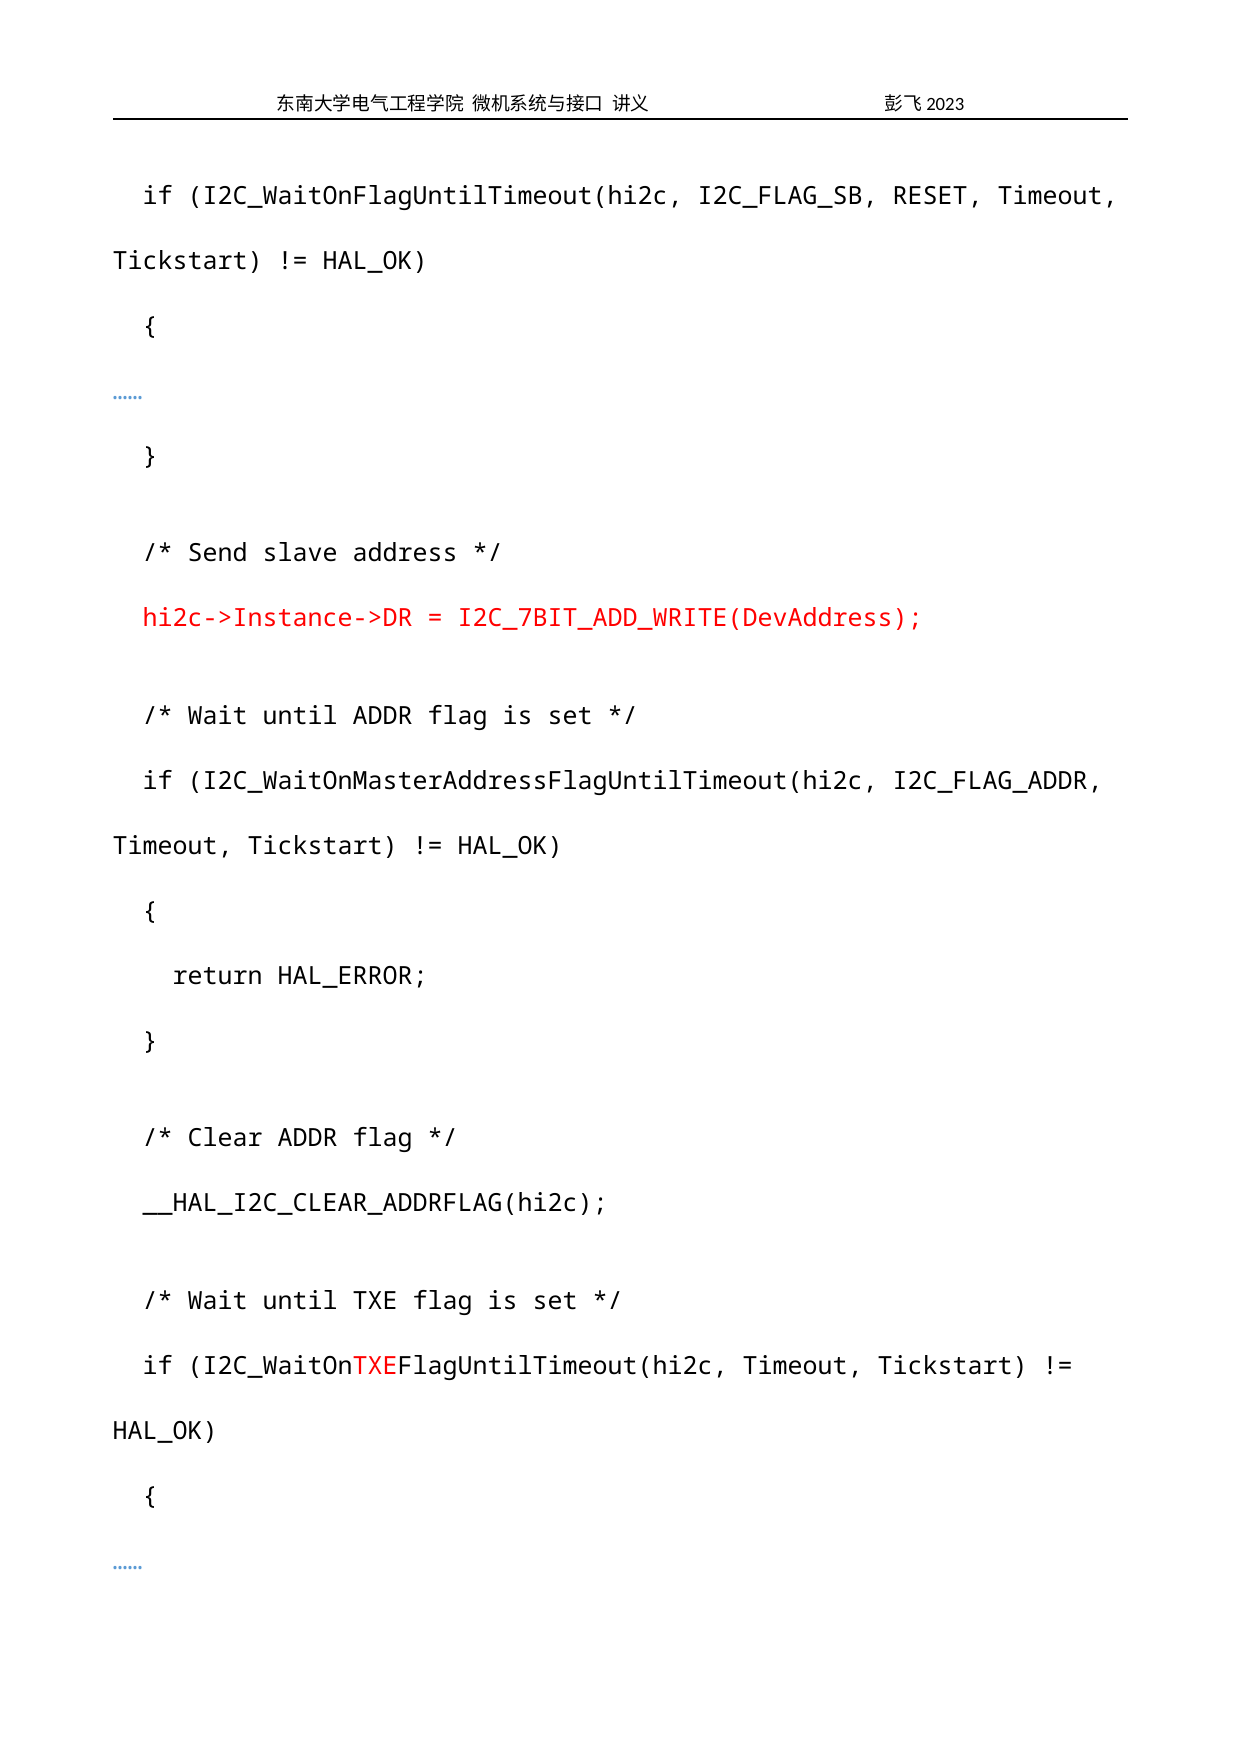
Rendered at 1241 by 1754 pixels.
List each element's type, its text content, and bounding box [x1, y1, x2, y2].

text { [112, 292, 1128, 357]
text { [112, 1462, 1128, 1527]
text { [112, 877, 1128, 942]
text } [112, 422, 1128, 487]
text /* Wait until TXE flag is set */ [112, 1267, 1128, 1332]
text return HAL_ERROR; [112, 942, 1128, 1007]
text …… [112, 1527, 1128, 1592]
text hi2c->Instance->DR = I2C_7BIT_ADD_WRITE(DevAddress); [112, 584, 1128, 649]
text if (I2C_WaitOnFlagUntilTimeout(hi2c, I2C_FLAG_SB, RESET, Timeout, Tickstart) != HAL_OK) [112, 162, 1128, 292]
text …… [112, 357, 1128, 422]
text /* Send slave address */ [112, 519, 1128, 584]
text } [112, 1007, 1128, 1072]
text if (I2C_WaitOnMasterAddressFlagUntilTimeout(hi2c, I2C_FLAG_ADDR, Timeout, Tickstart) != HAL_OK) [112, 747, 1128, 877]
text /* Wait until ADDR flag is set */ [112, 682, 1128, 747]
text __HAL_I2C_CLEAR_ADDRFLAG(hi2c); [112, 1169, 1128, 1234]
text if (I2C_WaitOnTXEFlagUntilTimeout(hi2c, Timeout, Tickstart) != HAL_OK) [112, 1332, 1128, 1462]
text /* Clear ADDR flag */ [112, 1104, 1128, 1169]
